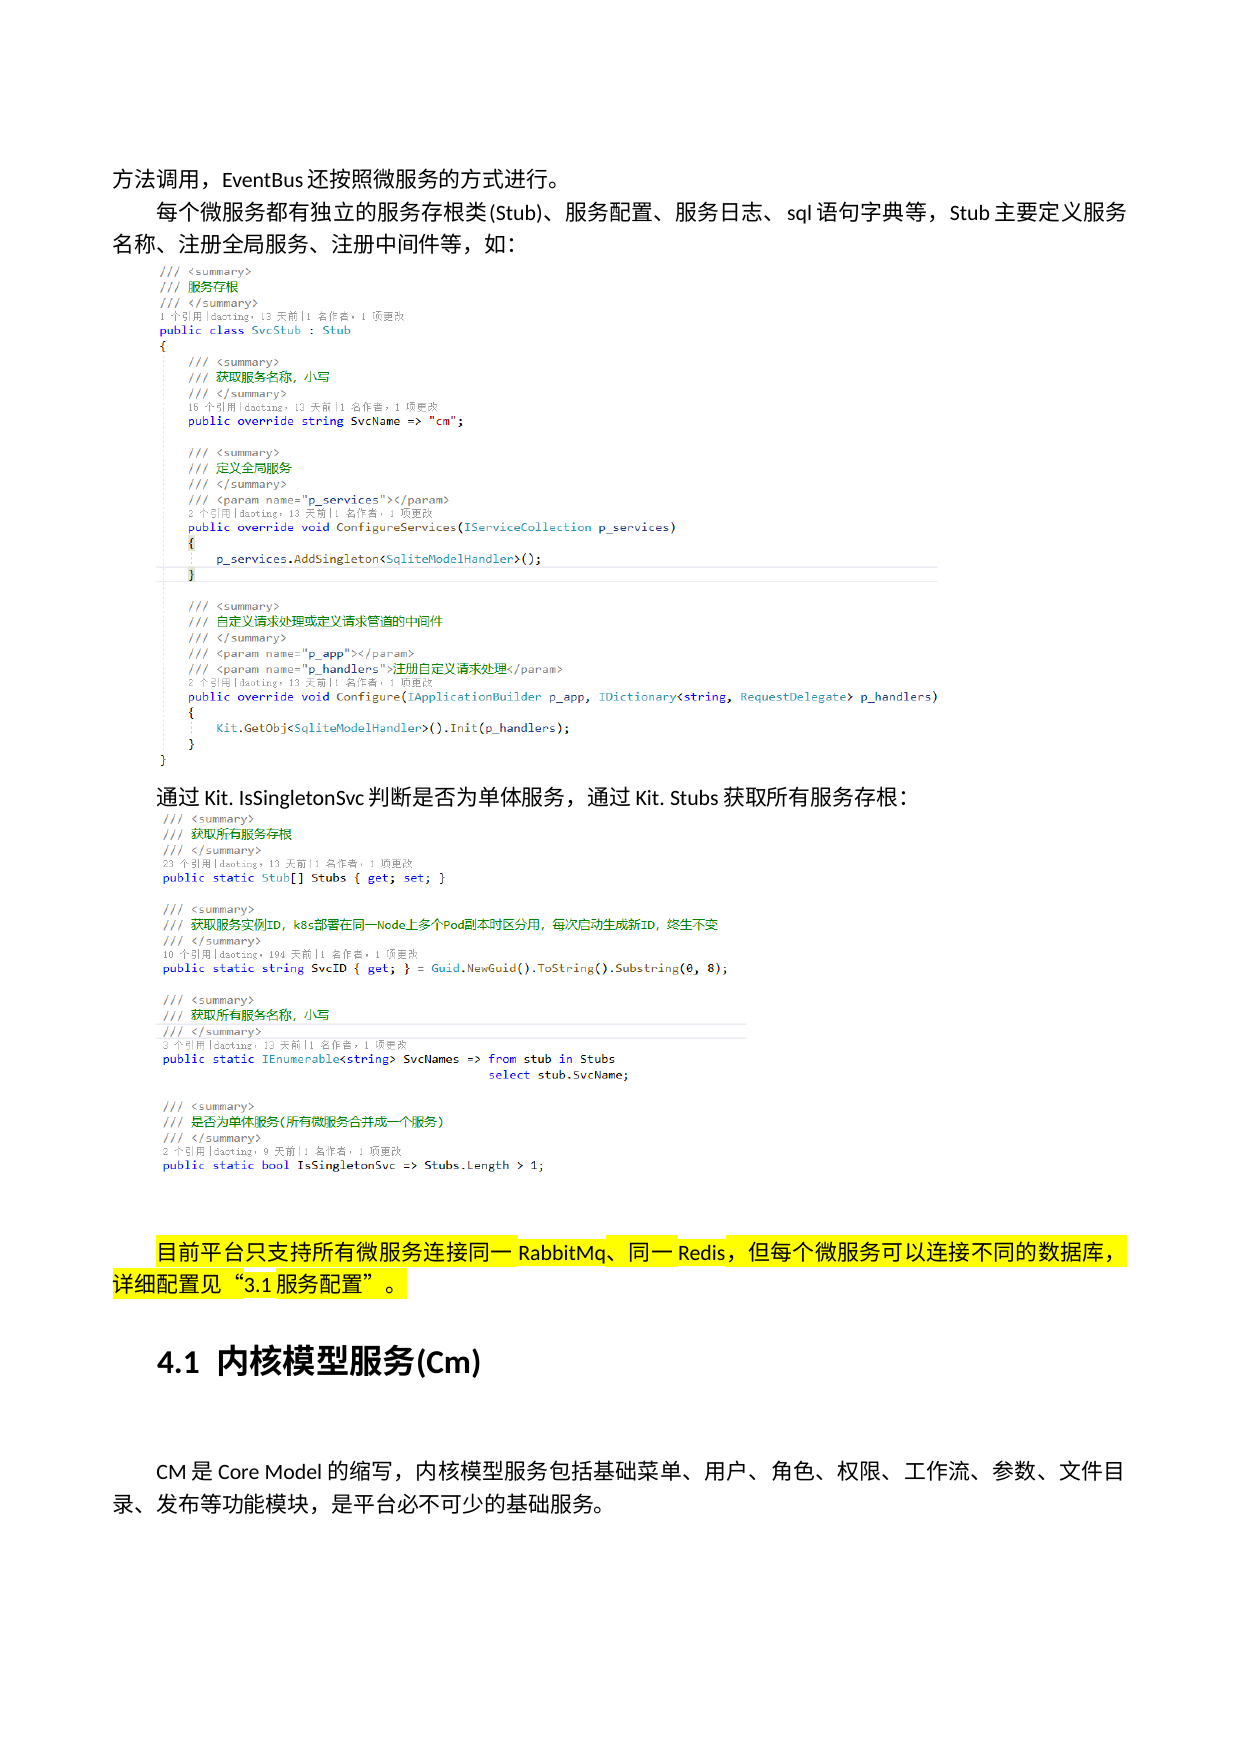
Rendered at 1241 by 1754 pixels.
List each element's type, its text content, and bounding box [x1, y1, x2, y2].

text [112, 162, 1128, 194]
text 每个微服务都有独立的服务存根类(Stub)、服务配置、服务日志、sql语句字典等，Stub主要定义服务名称、注册全局服务、注册中间件等，如： [112, 194, 1128, 259]
text 目前平台只支持所有微服务连接同一RabbitMq、同一Redis，但每个微服务可以连接不同的数据库，详细配置见“3.1服务配置”。 [112, 1234, 1128, 1299]
picture [156, 812, 747, 1183]
subtitle 内核模型服务(Cm) [157, 1327, 1128, 1392]
picture [156, 259, 938, 771]
text CM是Core Model的缩写，内核模型服务包括基础菜单、用户、角色、权限、工作流、参数、文件目录、发布等功能模块，是平台必不可少的基础服务。 [112, 1454, 1128, 1519]
text 通过Kit. IsSingletonSvc判断是否为单体服务，通过Kit. Stubs获取所有服务存根： [112, 779, 1128, 812]
